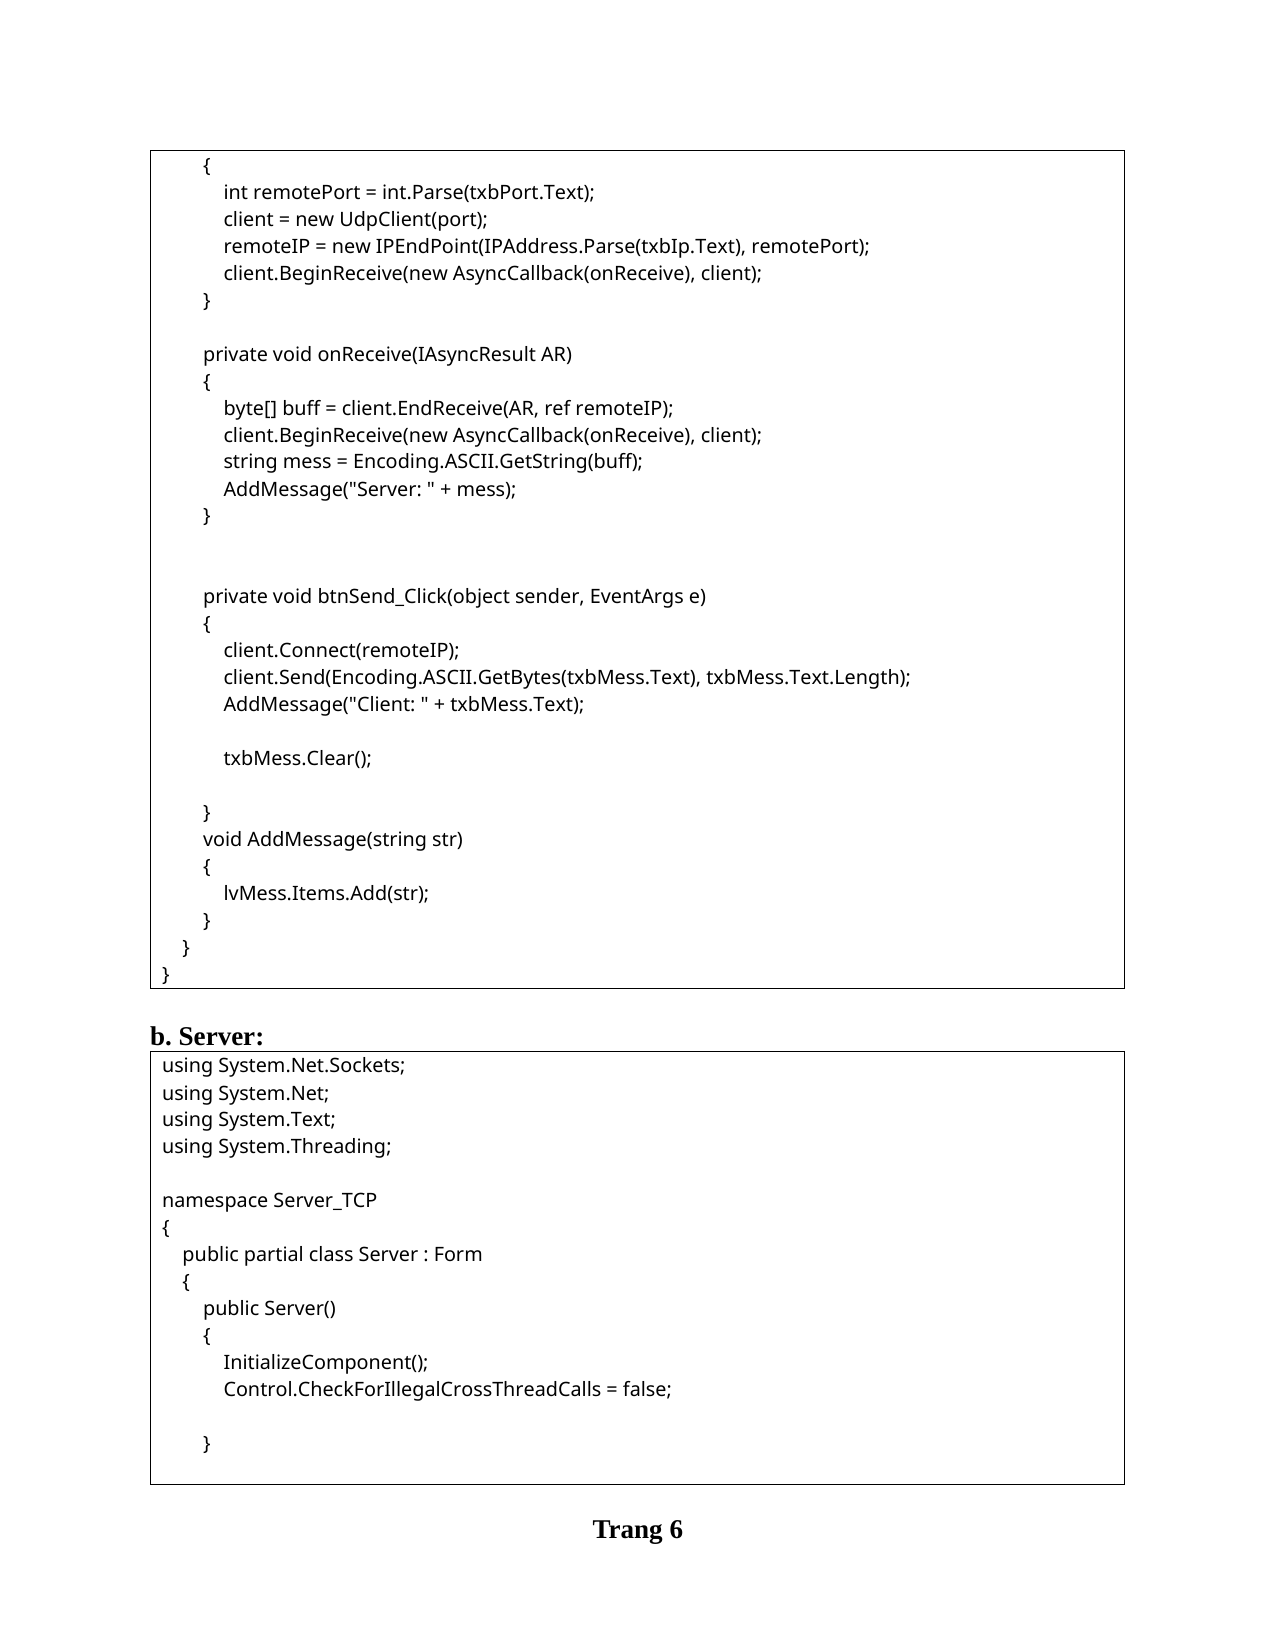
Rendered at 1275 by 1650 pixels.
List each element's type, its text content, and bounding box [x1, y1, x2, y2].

text b. Server: [150, 1019, 1125, 1051]
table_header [151, 151, 1124, 987]
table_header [151, 1052, 1124, 1483]
